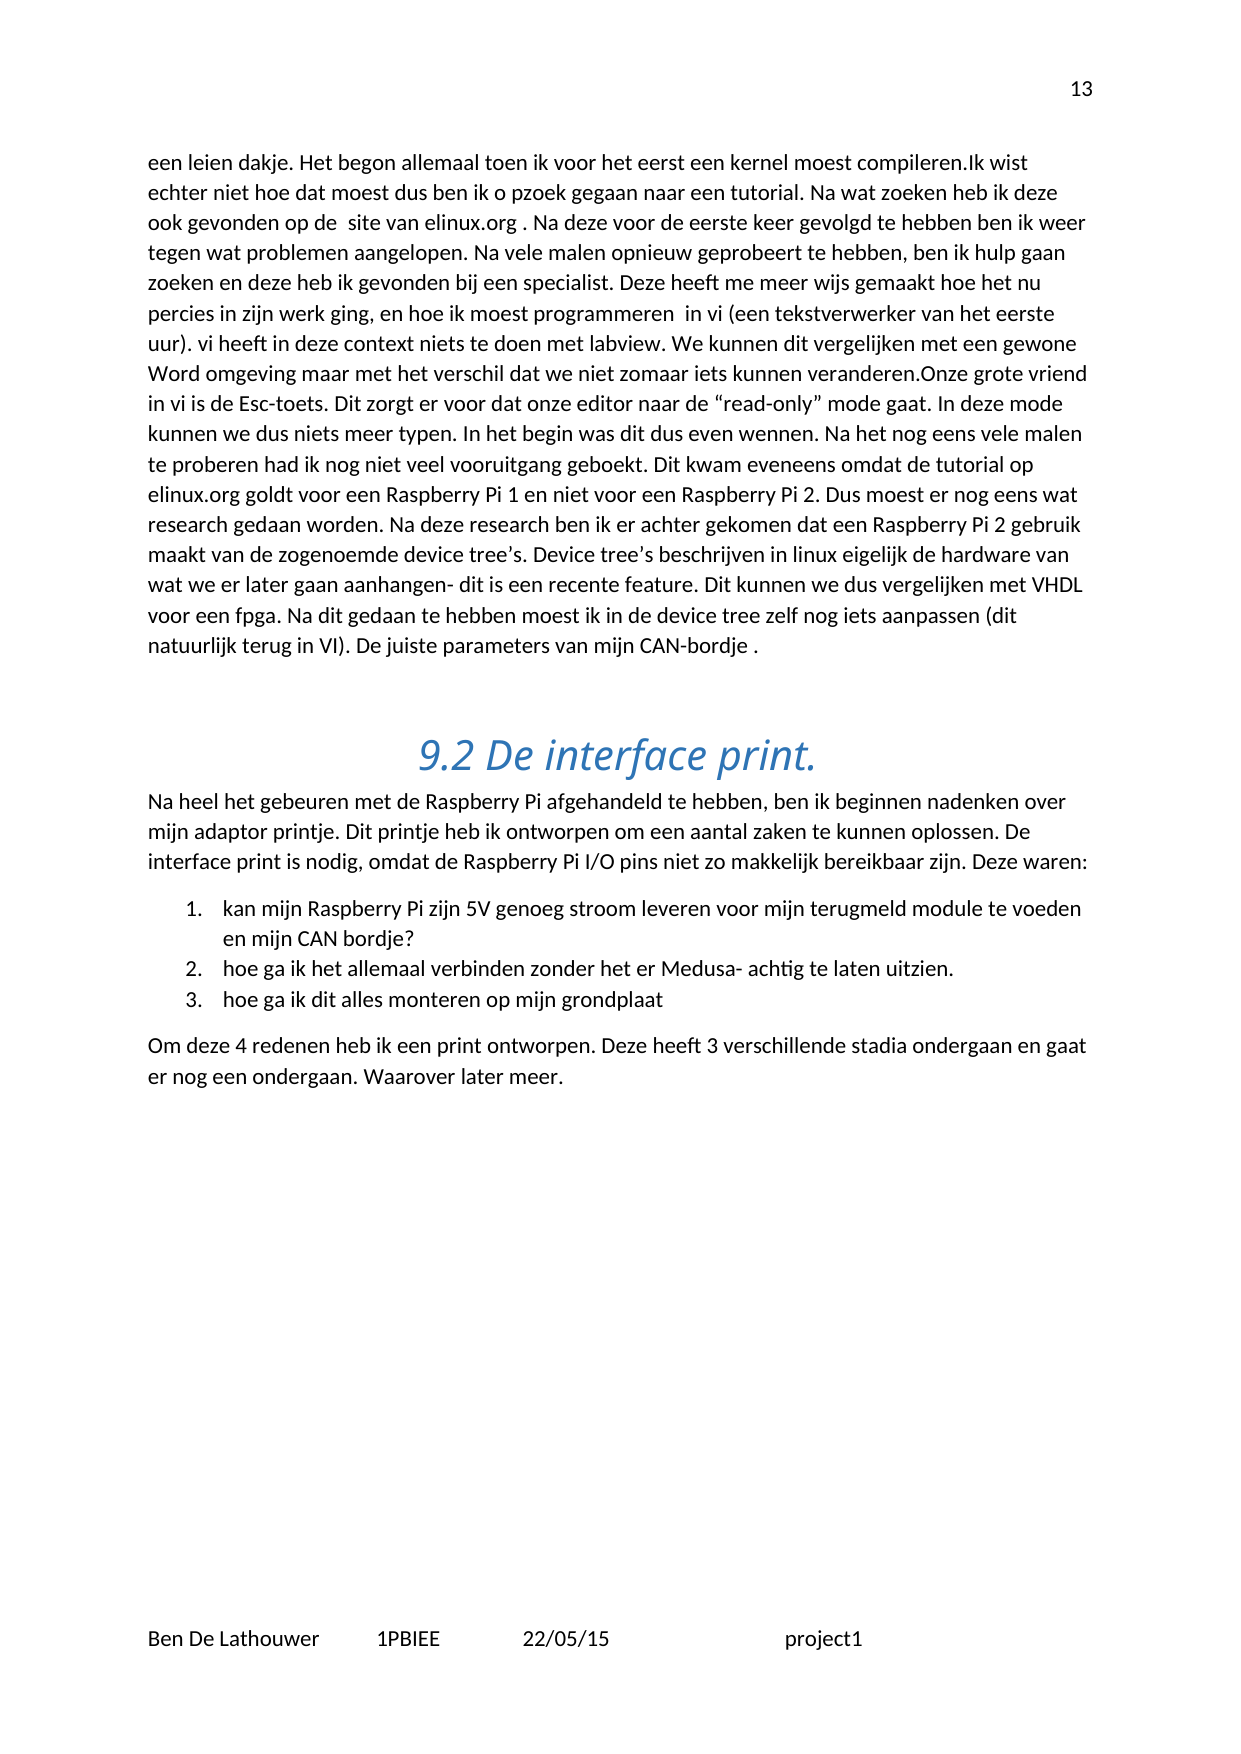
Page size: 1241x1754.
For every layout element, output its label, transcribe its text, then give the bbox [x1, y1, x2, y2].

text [148, 148, 1093, 659]
list hoe ga ik dit alles monteren op mijn grondplaat [185, 985, 1093, 1013]
text Om deze 4 redenen heb ik een print ontworpen. Deze heeft 3 verschillende stadia ondergaan en gaat er nog een ondergaan. Waarover later meer. [148, 1032, 1093, 1090]
text Na heel het gebeuren met de Raspberry Pi afgehandeld te hebben, ben ik beginnen nadenken over mijn adaptor printje. Dit printje heb ik ontworpen om een aantal zaken te kunnen oplossen. De interface print is nodig, omdat de Raspberry Pi I/O pins niet zo makkelijk bereikbaar zijn. Deze waren: [148, 787, 1093, 875]
subtitle 9.2 De interface print. [148, 726, 1093, 782]
list kan mijn Raspberry Pi zijn 5V genoeg stroom leveren voor mijn terugmeld module te voeden en mijn CAN bordje? [185, 894, 1093, 952]
list hoe ga ik het allemaal verbinden zonder het er Medusa- achtig te laten uitzien. [185, 954, 1093, 982]
